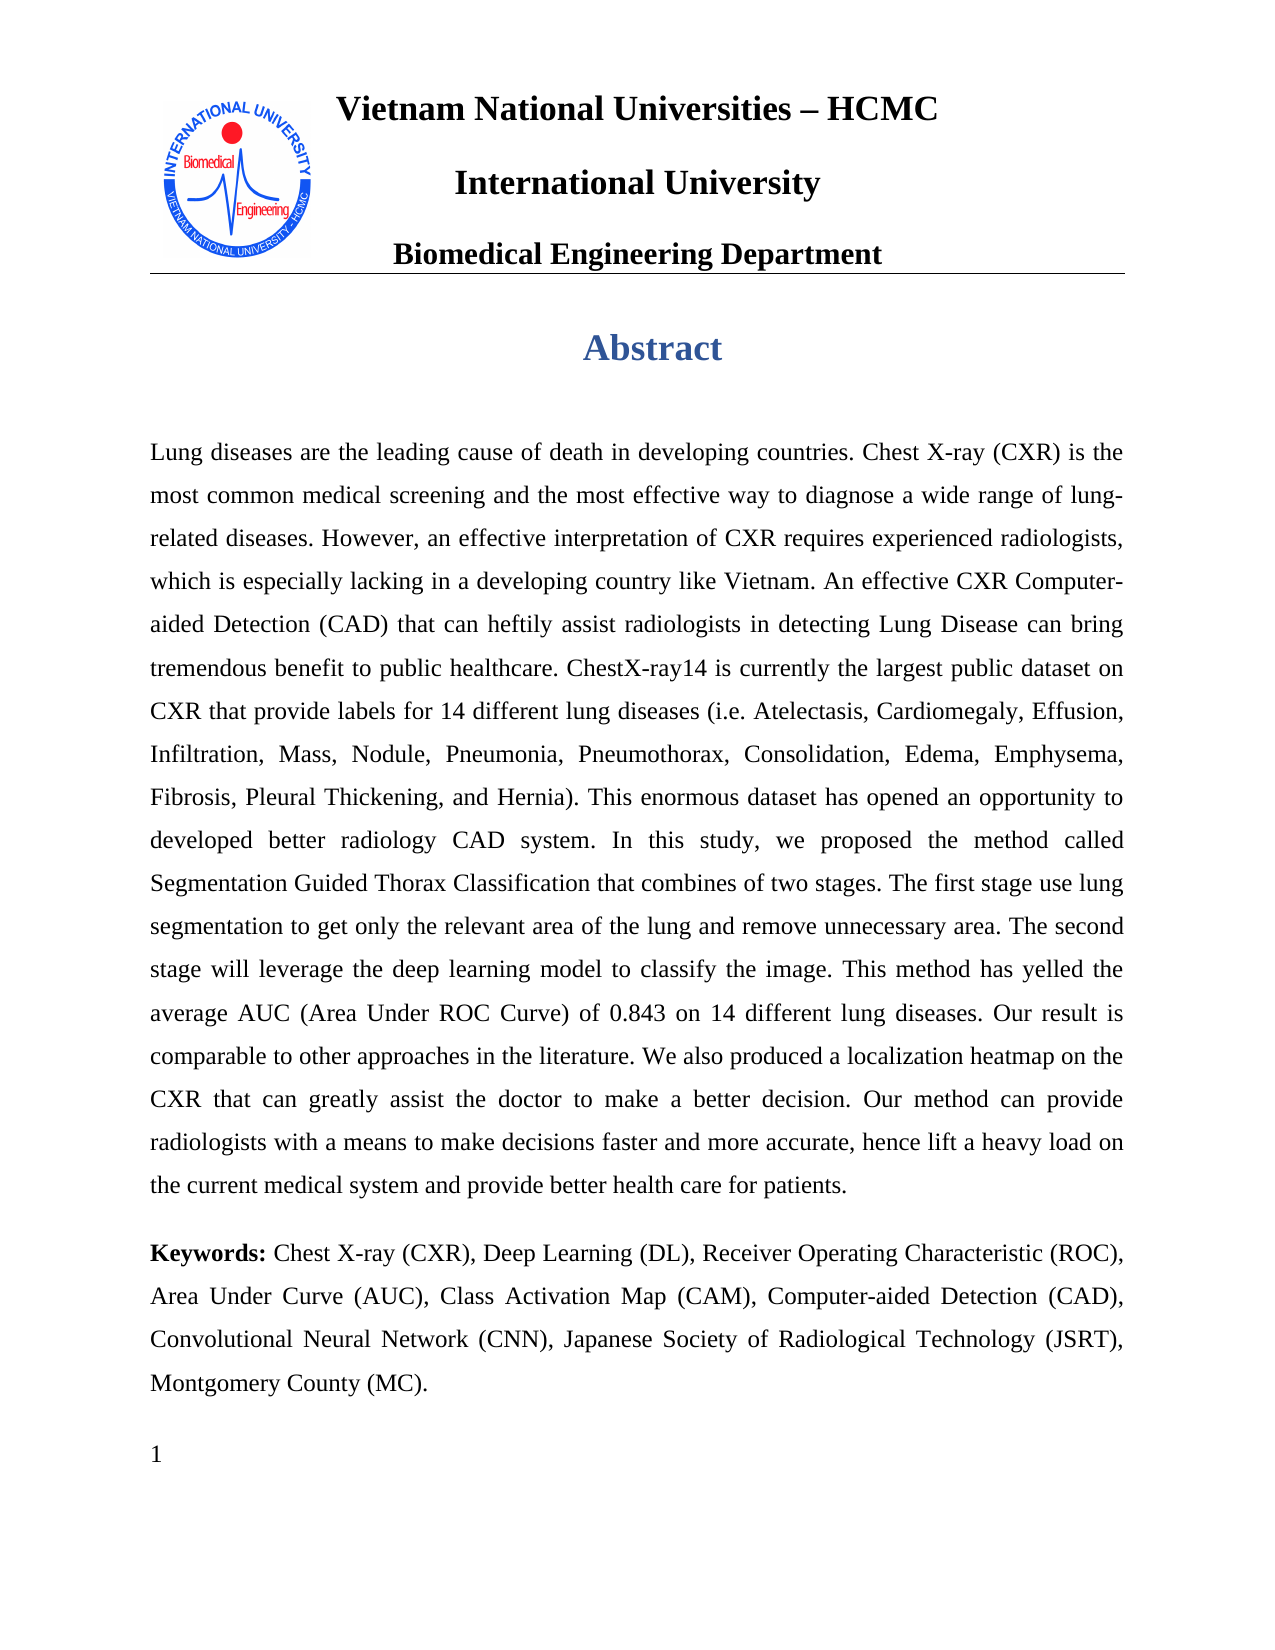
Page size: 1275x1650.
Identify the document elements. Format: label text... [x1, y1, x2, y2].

picture [163, 101, 311, 258]
text Lung diseases are the leading cause of death in developing countries. Chest X-ray (CXR) is the most common medical screening and the most effective way to diagnose a wide range of lung-related diseases. However, an effective interpretation of CXR requires experienced radiologists, which is especially lacking in a developing country like Vietnam. An effective CXR Computer-aided Detection (CAD) that can heftily assist radiologists in detecting Lung Disease can bring tremendous benefit to public healthcare. ChestX-ray14 is currently the largest public dataset on CXR that provide labels for 14 different lung diseases (i.e. Atelectasis, Cardiomegaly, Effusion, Infiltration, Mass, Nodule, Pneumonia, Pneumothorax, Consolidation, Edema, Emphysema, Fibrosis, Pleural Thickening, and Hernia). This enormous dataset has opened an opportunity to developed better radiology CAD system. In this study, we proposed the method called Segmentation Guided Thorax Classification that combines of two stages. The first stage use lung segmentation to get only the relevant area of the lung and remove unnecessary area. The second stage will leverage the deep learning model to classify the image. This method has yelled the average AUC (Area Under ROC Curve) of 0.843 on 14 different lung diseases. Our result is comparable to other approaches in the literature. We also produced a localization heatmap on the CXR that can greatly assist the doctor to make a better decision. Our method can provide radiologists with a means to make decisions faster and more accurate, hence lift a heavy load on the current medical system and provide better health care for patients. [150, 437, 1125, 1199]
text Keywords: Chest X-ray (CXR), Deep Learning (DL), Receiver Operating Characteristic (ROC), Area Under Curve (AUC), Class Activation Map (CAM), Computer-aided Detection (CAD), Convolutional Neural Network (CNN), Japanese Society of Radiological Technology (JSRT), Montgomery County (MC). [150, 1238, 1125, 1396]
subtitle Abstract [150, 326, 1125, 369]
